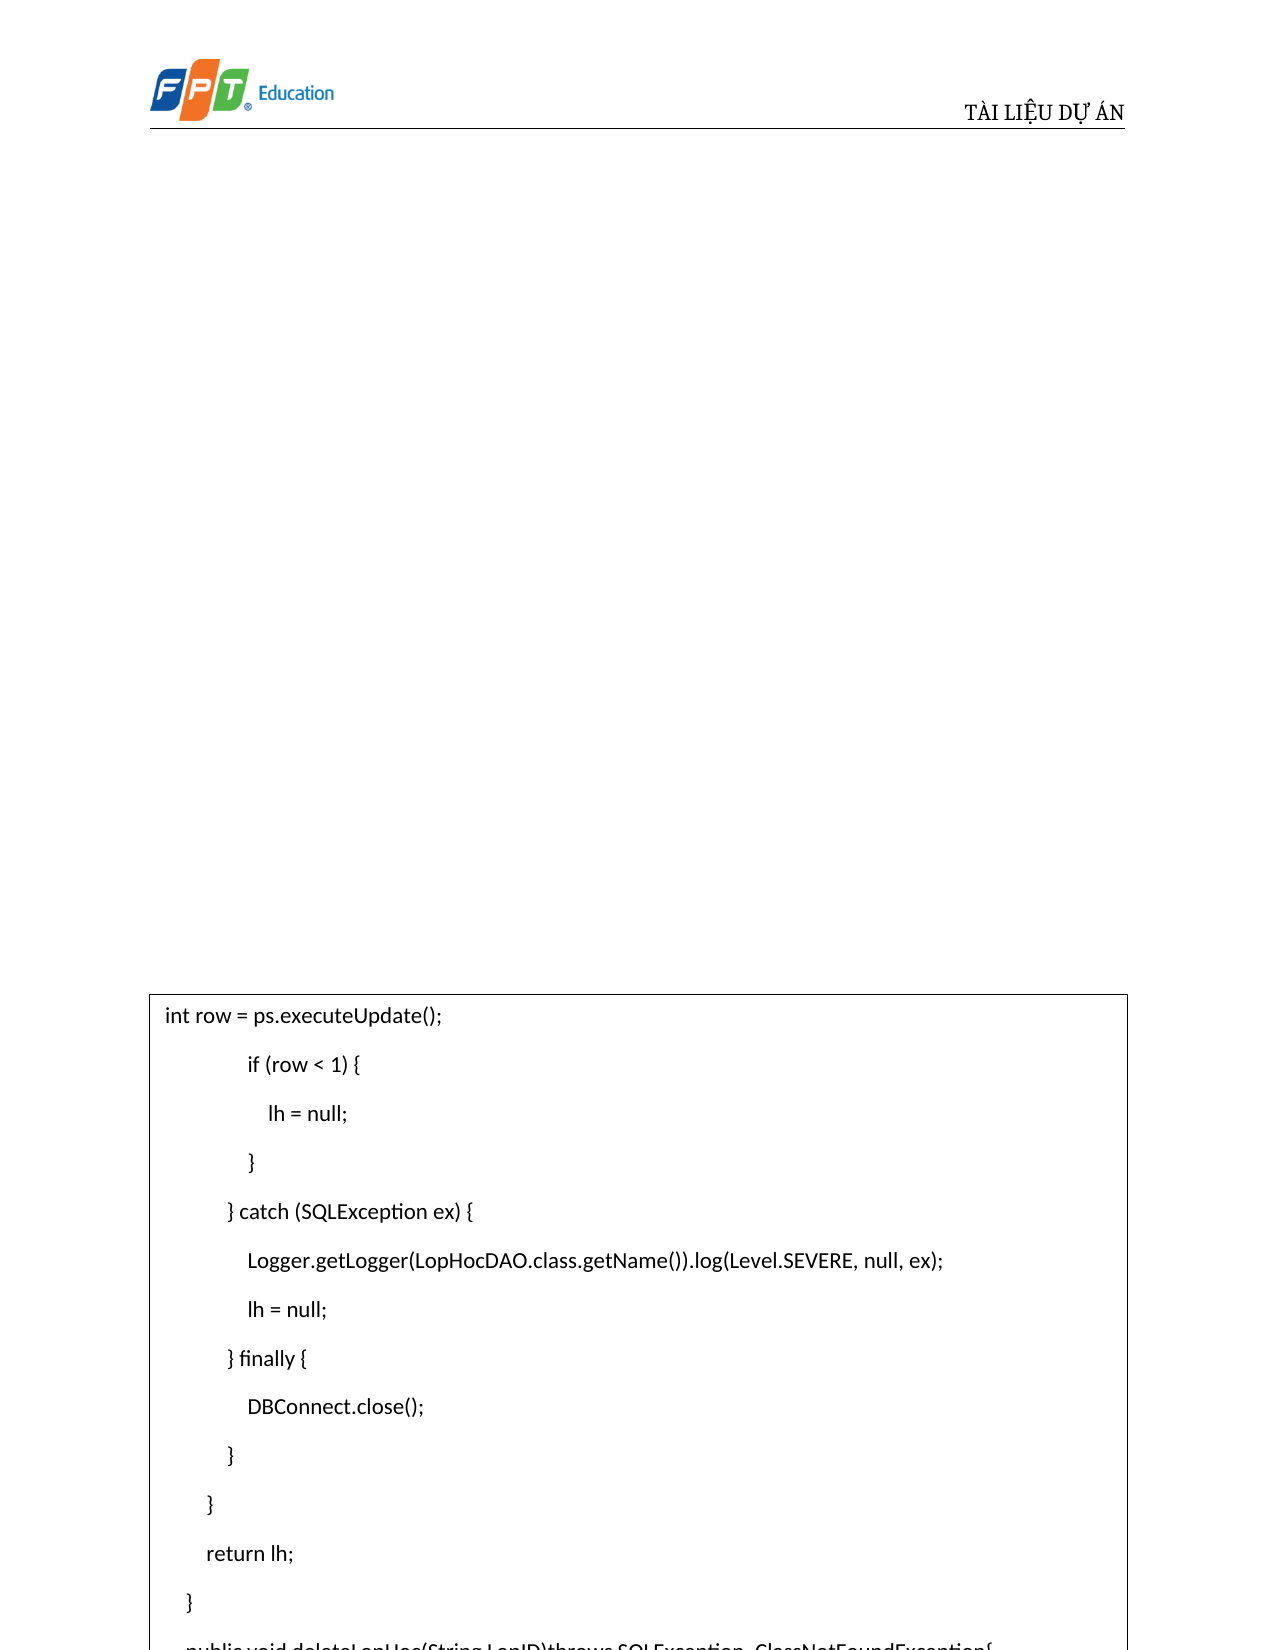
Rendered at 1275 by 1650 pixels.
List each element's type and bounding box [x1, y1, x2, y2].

picture [150, 59, 336, 121]
